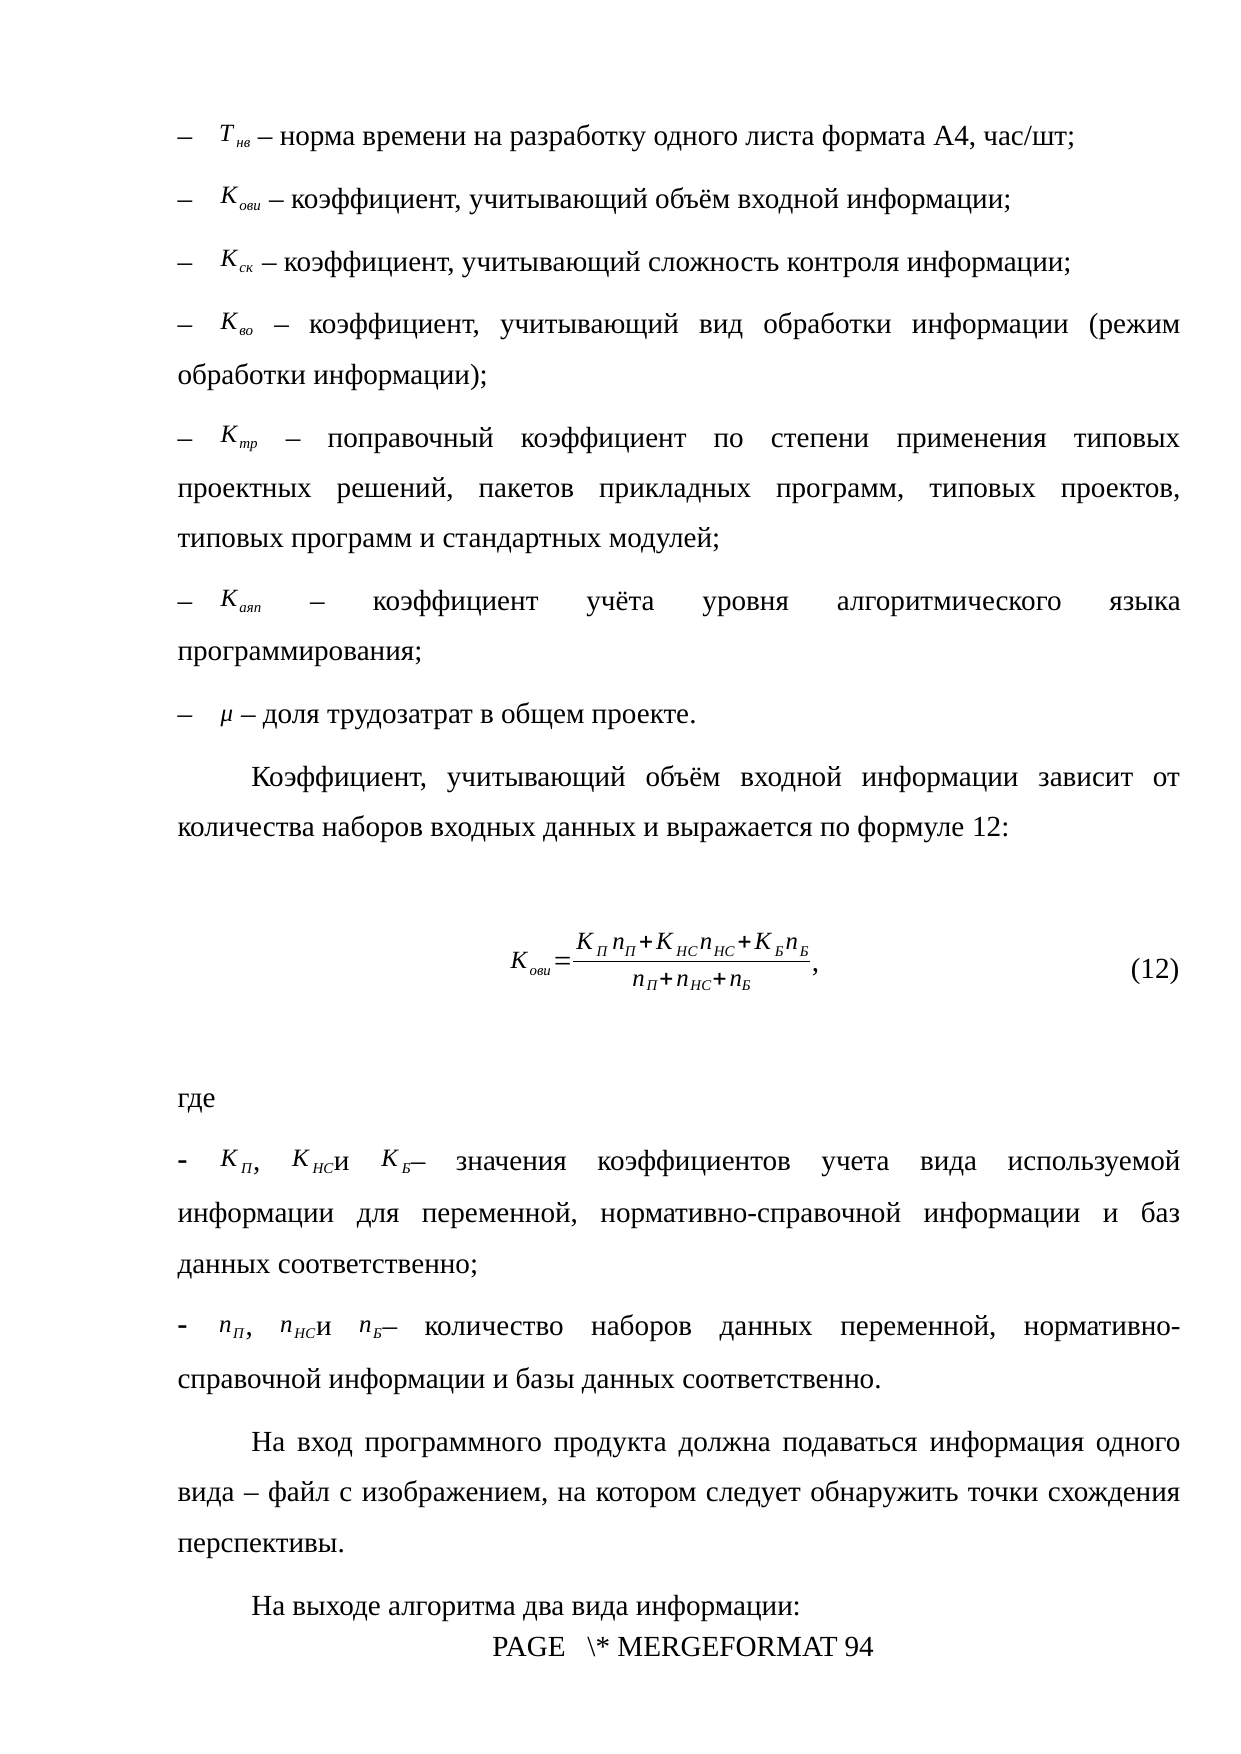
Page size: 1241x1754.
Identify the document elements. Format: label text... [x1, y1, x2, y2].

table_header (12) [1073, 923, 1185, 1029]
list – коэффициент, учитывающий вид обработки информации (режим обработки информации); [177, 307, 1181, 390]
list – поправочный коэффициент по степени применения типовых проектных решений, пакетов прикладных программ, типовых проектов, типовых программ и стандартных модулей; [177, 420, 1181, 554]
list – коэффициент, учитывающий сложность контроля информации; [177, 244, 1181, 277]
table_header , [181, 923, 1073, 1029]
list – коэффициент, учитывающий объём входной информации; [177, 181, 1181, 214]
text где [177, 1080, 1181, 1113]
list , и – количество наборов данных переменной, нормативно-справочной информации и базы данных соответственно. [177, 1308, 1181, 1395]
list – доля трудозатрат в общем проекте. [177, 696, 1181, 730]
list , и – значения коэффициентов учета вида используемой информации для переменной, нормативно-справочной информации и баз данных соответственно; [177, 1143, 1181, 1279]
text На выходе алгоритма два вида информации: [177, 1588, 1181, 1621]
list – норма времени на разработку одного листа формата А4, час/шт; [177, 118, 1181, 152]
text На вход программного продукта должна подаваться информация одного вида – файл с изображением, на котором следует обнаружить точки схождения перспективы. [177, 1424, 1181, 1558]
list – коэффициент учёта уровня алгоритмического языка программирования; [177, 583, 1181, 667]
text Коэффициент, учитывающий объём входной информации зависит от количества наборов входных данных и выражается по формуле 12: [177, 759, 1181, 843]
